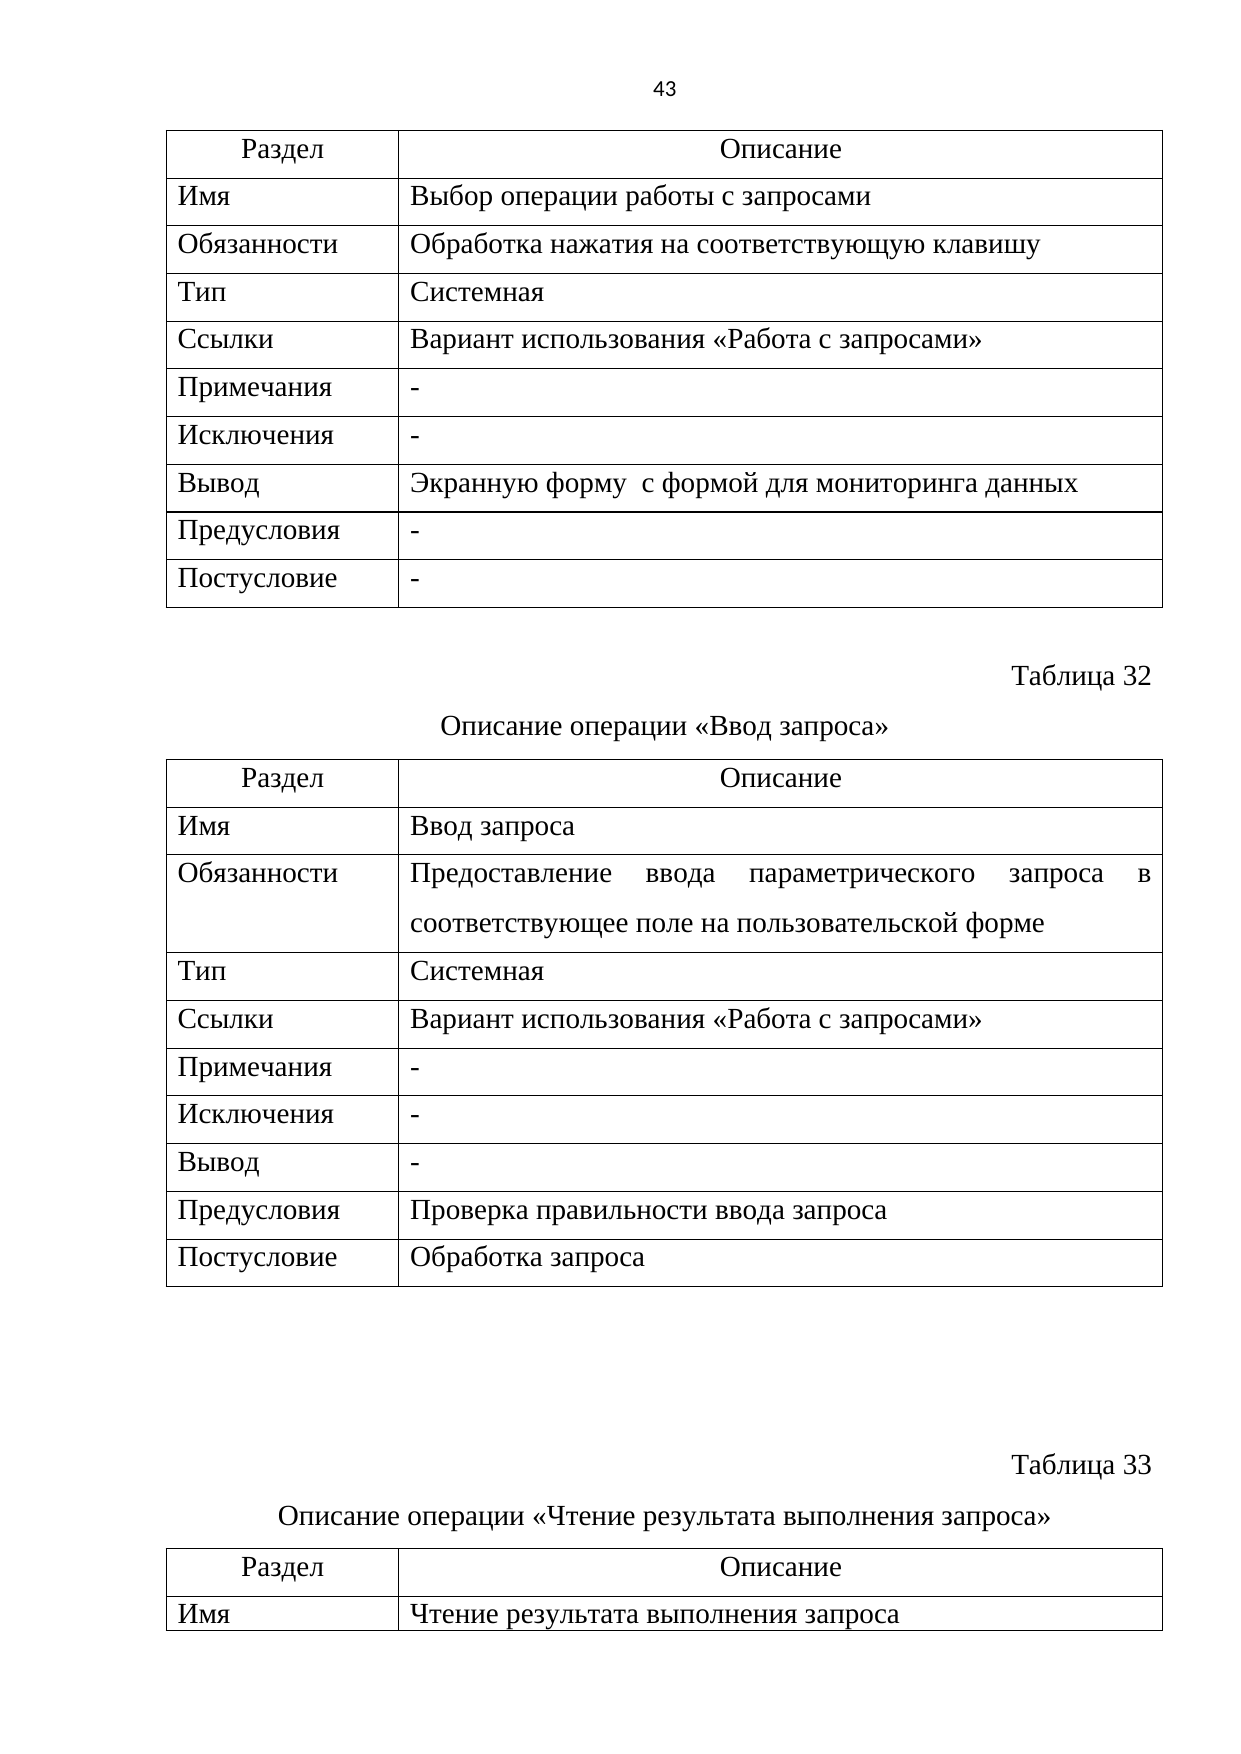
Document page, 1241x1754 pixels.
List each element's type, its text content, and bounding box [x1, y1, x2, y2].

text Описание операции «Ввод запроса» [177, 708, 1152, 742]
table_header Описание [399, 760, 1162, 807]
table_cell Экранную форму с формой для мониторинга данных [399, 465, 1162, 511]
table_cell Обработка запроса [399, 1240, 1162, 1286]
table_header Описание [399, 131, 1162, 177]
table_cell Вывод [167, 1144, 398, 1191]
table_cell Ссылки [167, 322, 398, 368]
table_cell Примечания [167, 1049, 398, 1095]
table_cell - [399, 560, 1162, 607]
table_cell Предусловия [167, 513, 398, 559]
table_cell Постусловие [167, 560, 398, 607]
table_cell - [399, 1049, 1162, 1095]
table_cell - [399, 1144, 1162, 1191]
table_cell Обязанности [167, 855, 398, 952]
table_cell Постусловие [167, 1240, 398, 1286]
table_cell Вариант использования «Работа с запросами» [399, 1001, 1162, 1048]
table_cell - [399, 369, 1162, 416]
table_cell Предоставление ввода параметрического запроса в соответствующее поле на пользовательской форме [399, 855, 1162, 952]
table_cell Выбор операции работы с запросами [399, 179, 1162, 225]
table_cell Исключения [167, 417, 398, 464]
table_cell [399, 1597, 1162, 1630]
table_cell Исключения [167, 1096, 398, 1143]
table_cell Тип [167, 953, 398, 1000]
table_cell Имя [167, 1597, 398, 1630]
table_cell Системная [399, 953, 1162, 1000]
table_header Описание [399, 1549, 1162, 1596]
table_cell Примечания [167, 369, 398, 416]
table_cell Вариант использования «Работа с запросами» [399, 322, 1162, 368]
table_cell Ссылки [167, 1001, 398, 1048]
table_cell Системная [399, 274, 1162, 321]
text Описание операции «Чтение результата выполнения запроса» [177, 1498, 1152, 1531]
table_cell Тип [167, 274, 398, 321]
table_header Раздел [167, 760, 398, 807]
table_cell - [399, 417, 1162, 464]
table_cell - [399, 1096, 1162, 1143]
table_header Раздел [167, 131, 398, 177]
table_cell Имя [167, 808, 398, 854]
table_cell Предусловия [167, 1192, 398, 1238]
table_header Раздел [167, 1549, 398, 1596]
table_cell Имя [167, 179, 398, 225]
table_cell Вывод [167, 465, 398, 511]
table_cell Обязанности [167, 226, 398, 273]
text Таблица 33 [177, 1447, 1152, 1481]
table_cell Ввод запроса [399, 808, 1162, 854]
text Таблица 32 [177, 658, 1152, 692]
table_cell - [399, 513, 1162, 559]
table_cell Обработка нажатия на соответствующую клавишу [399, 226, 1162, 273]
table_cell Проверка правильности ввода запроса [399, 1192, 1162, 1238]
